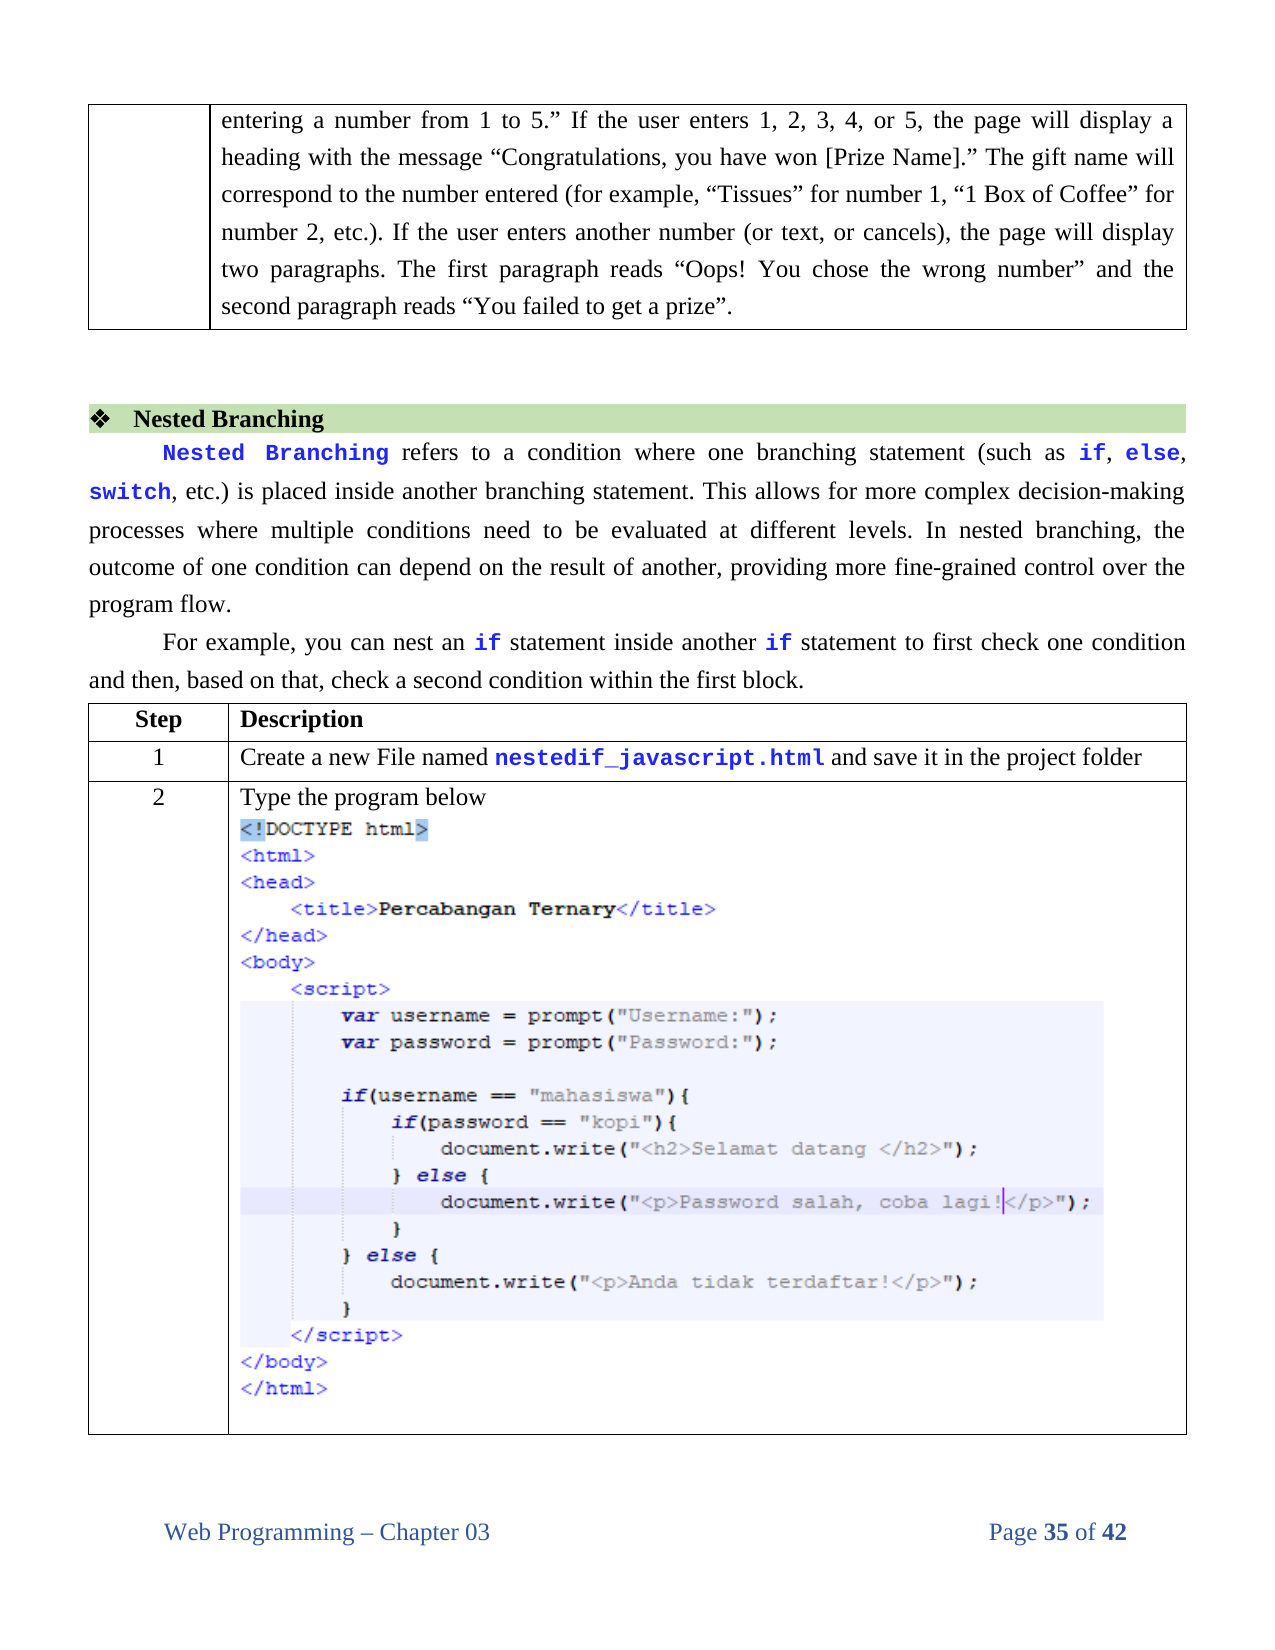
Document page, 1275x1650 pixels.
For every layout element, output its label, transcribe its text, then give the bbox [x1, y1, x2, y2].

text For example, you can nest an if statement inside another if statement to first check one condition and then, based on that, check a second condition within the first block. [89, 627, 1186, 694]
text Nested Branching refers to a condition where one branching statement (such as if, else, switch, etc.) is placed inside another branching statement. This allows for more complex decision-making processes where multiple conditions need to be evaluated at different levels. In nested branching, the outcome of one condition can depend on the result of another, providing more fine-grained control over the program flow. [89, 437, 1186, 618]
table_cell 2 [89, 782, 228, 1434]
table_cell Create a new File named nestedif_javascript.html and save it in the project folder [229, 742, 1186, 781]
table_cell 1 [89, 742, 228, 781]
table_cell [229, 782, 1186, 1434]
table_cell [211, 105, 1186, 328]
table_header Description [229, 704, 1186, 741]
table_cell 4 [89, 105, 209, 328]
list Nested Branching [89, 404, 1186, 433]
table_header Step [89, 704, 228, 741]
picture [239, 819, 1104, 1426]
